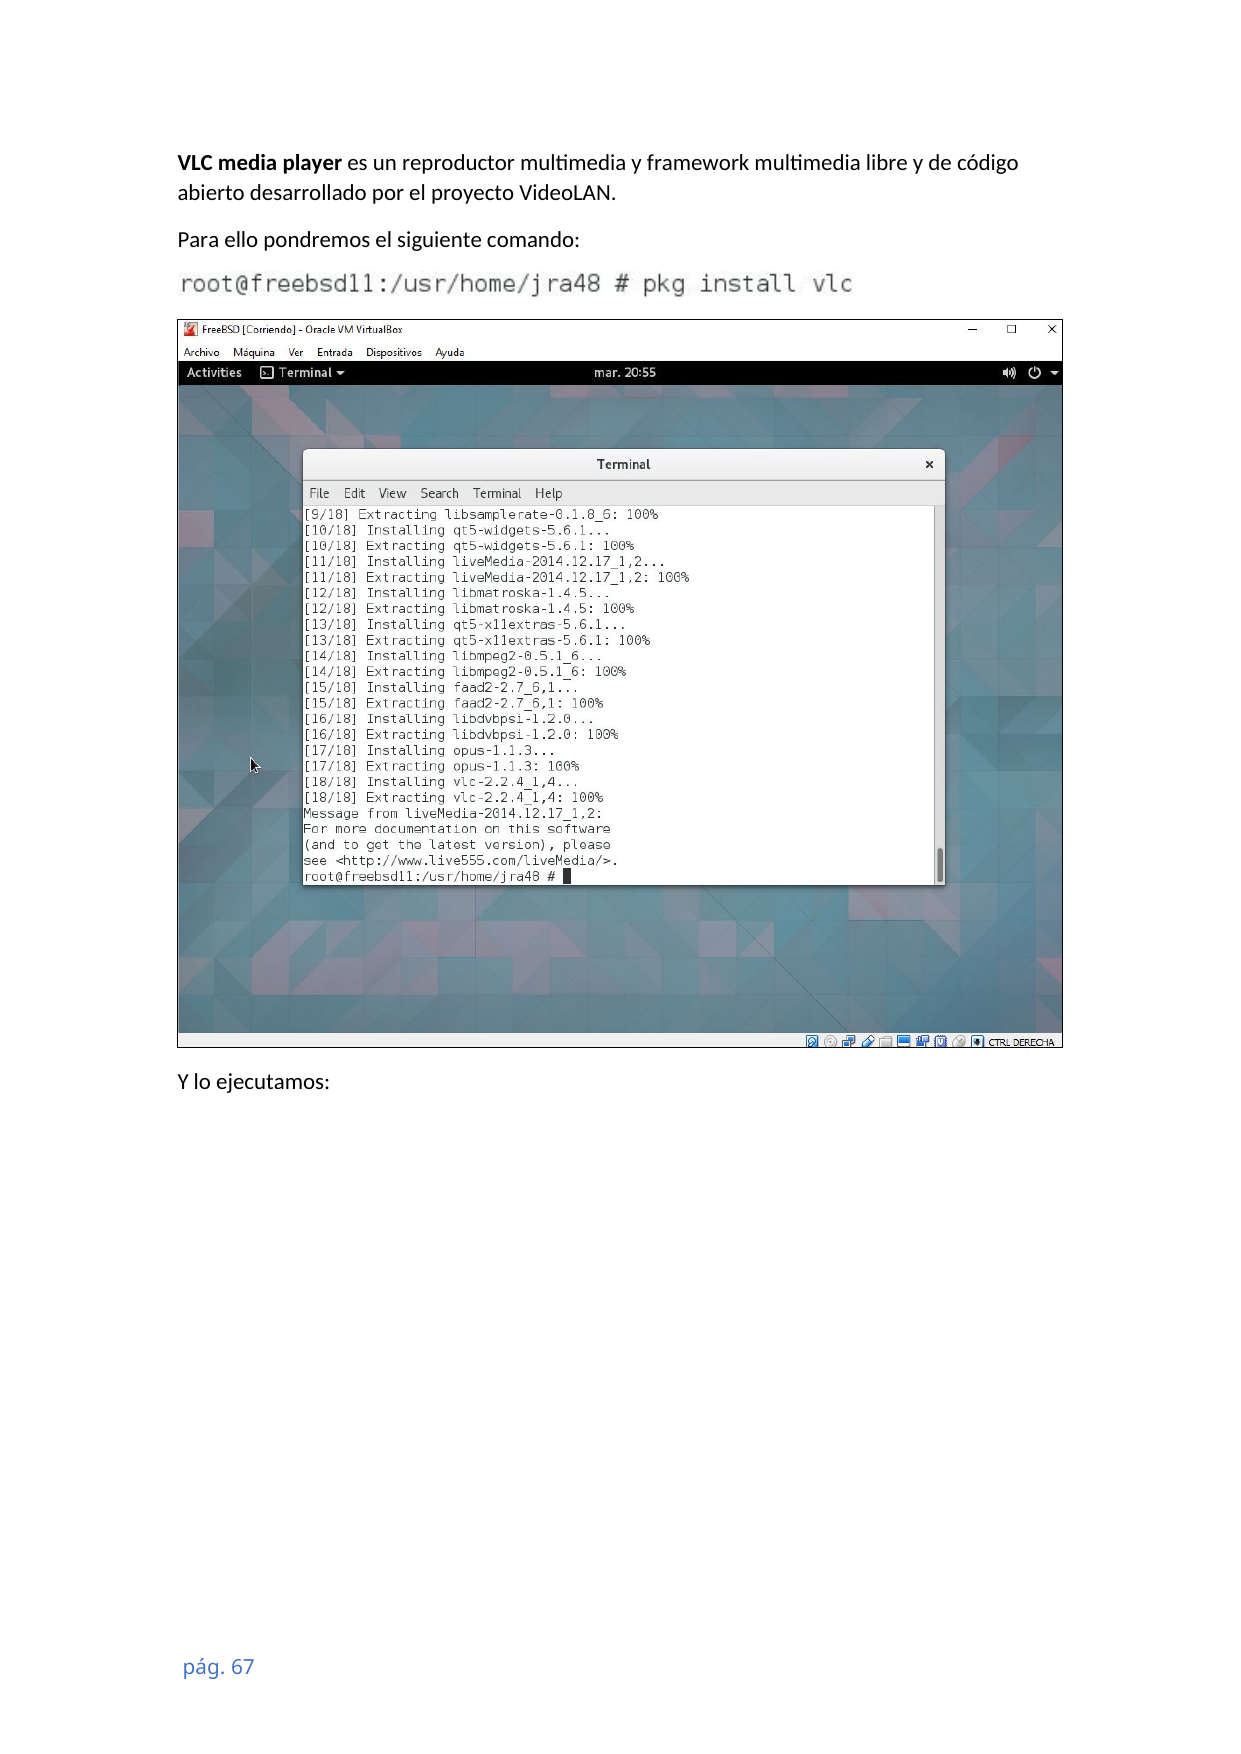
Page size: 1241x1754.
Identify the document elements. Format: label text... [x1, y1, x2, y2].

text VLC media player es un reproductor multimedia y framework multimedia libre y de código abierto desarrollado por el proyecto VideoLAN. [177, 148, 1063, 206]
picture [178, 320, 1062, 1047]
text Y lo ejecutamos: [177, 1067, 1063, 1095]
text Para ello pondremos el siguiente comando: [177, 225, 1063, 253]
picture [177, 271, 864, 300]
